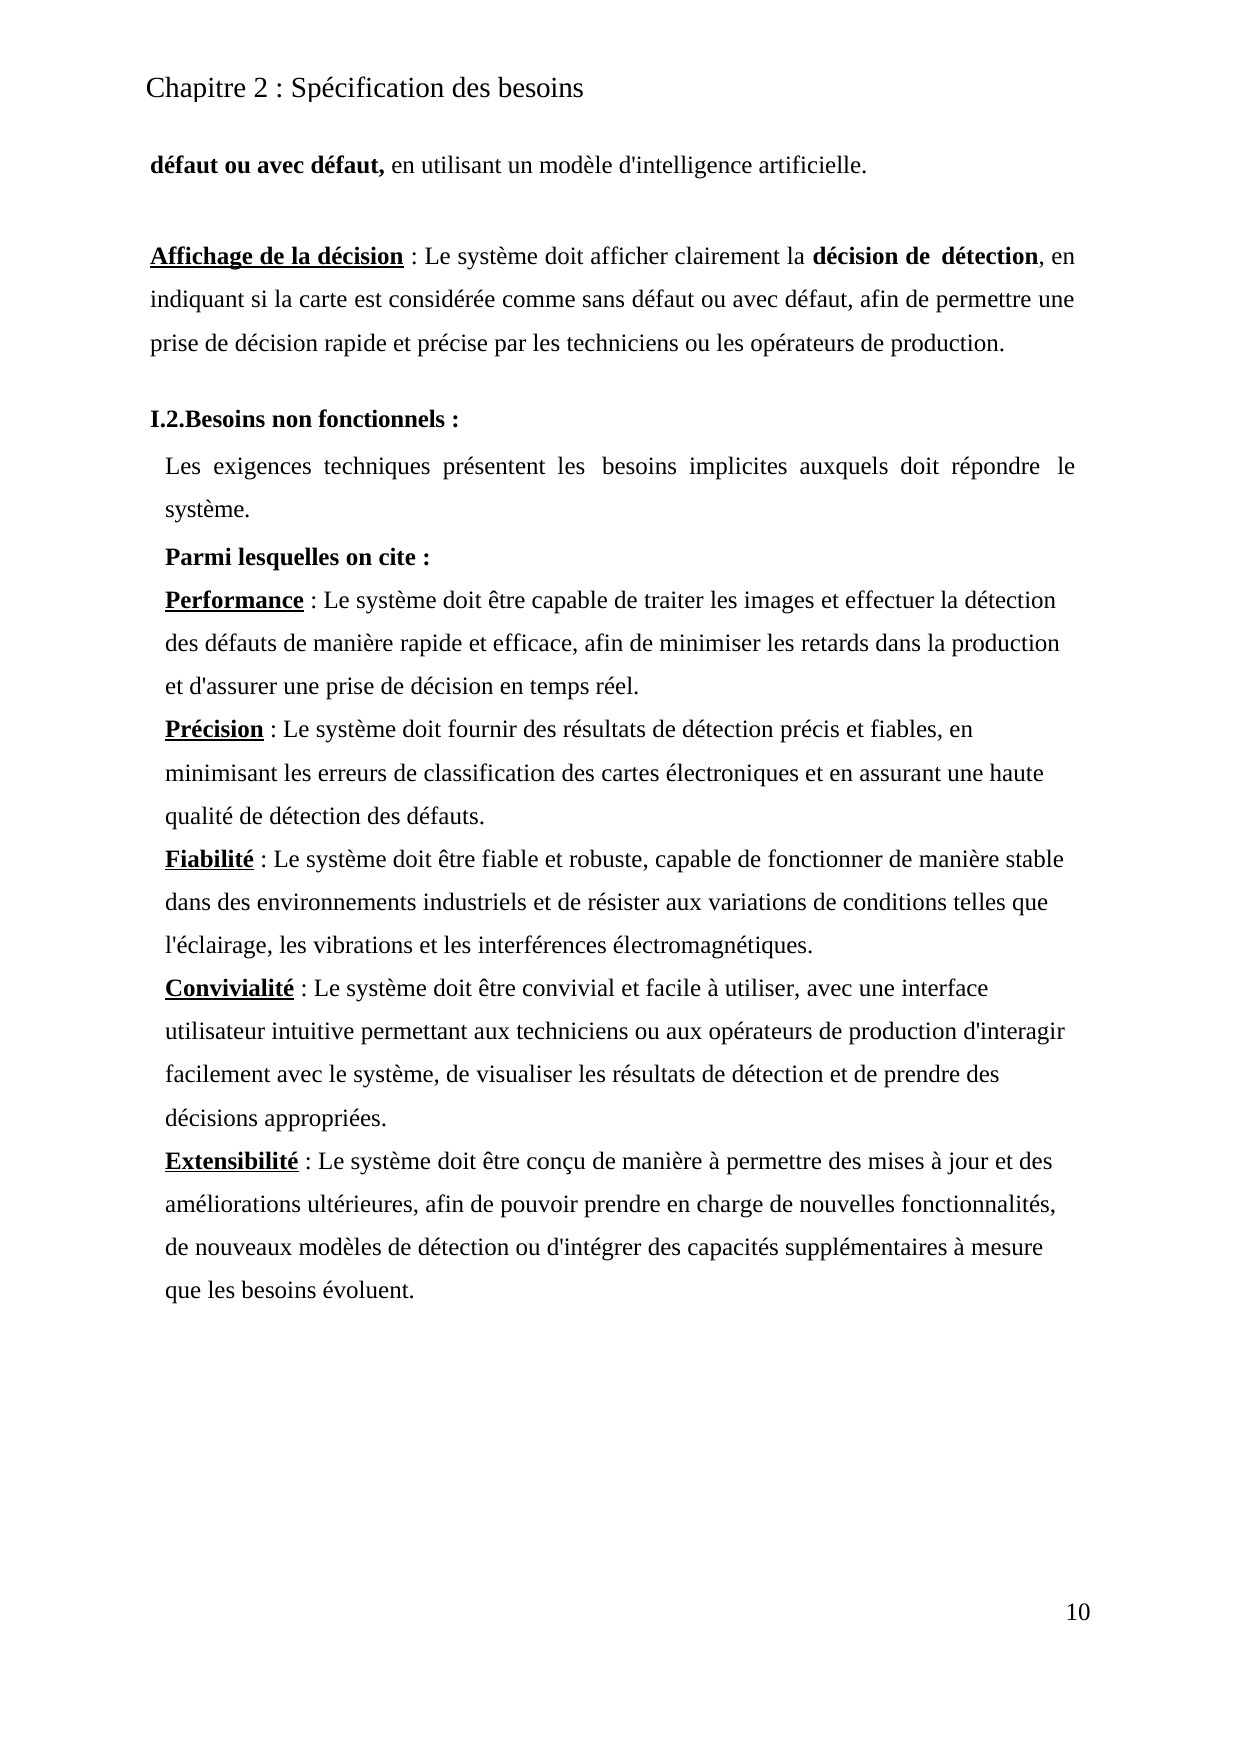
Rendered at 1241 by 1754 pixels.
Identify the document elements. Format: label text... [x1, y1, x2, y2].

text Affichage de la décision : Le système doit afficher clairement la décision de détection, en indiquant si la carte est considérée comme sans défaut ou avec défaut, afin de permettre une prise de décision rapide et précise par les techniciens ou les opérateurs de production. [150, 241, 1075, 356]
text Performance : Le système doit être capable de traiter les images et effectuer la détection des défauts de manière rapide et efficace, afin de minimiser les retards dans la production et d'assurer une prise de décision en temps réel. [165, 585, 1075, 700]
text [150, 150, 1075, 179]
text Extensibilité : Le système doit être conçu de manière à permettre des mises à jour et des améliorations ultérieures, afin de pouvoir prendre en charge de nouvelles fonctionnalités, de nouveaux modèles de détection ou d'intégrer des capacités supplémentaires à mesure que les besoins évoluent. [165, 1146, 1075, 1304]
text Parmi lesquelles on cite : [165, 542, 1075, 571]
subtitle I.2.Besoins non fonctionnels : [150, 404, 1075, 433]
text Les exigences techniques présentent les besoins implicites auxquels doit répondre le système. [165, 451, 1075, 523]
text Convivialité : Le système doit être convivial et facile à utiliser, avec une interface utilisateur intuitive permettant aux techniciens ou aux opérateurs de production d'interagir facilement avec le système, de visualiser les résultats de détection et de prendre des décisions appropriées. [165, 973, 1075, 1131]
text Précision : Le système doit fournir des résultats de détection précis et fiables, en minimisant les erreurs de classification des cartes électroniques et en assurant une haute qualité de détection des défauts. [165, 714, 1075, 829]
text Fiabilité : Le système doit être fiable et robuste, capable de fonctionner de manière stable dans des environnements industriels et de résister aux variations de conditions telles que l'éclairage, les vibrations et les interférences électromagnétiques. [165, 844, 1075, 959]
